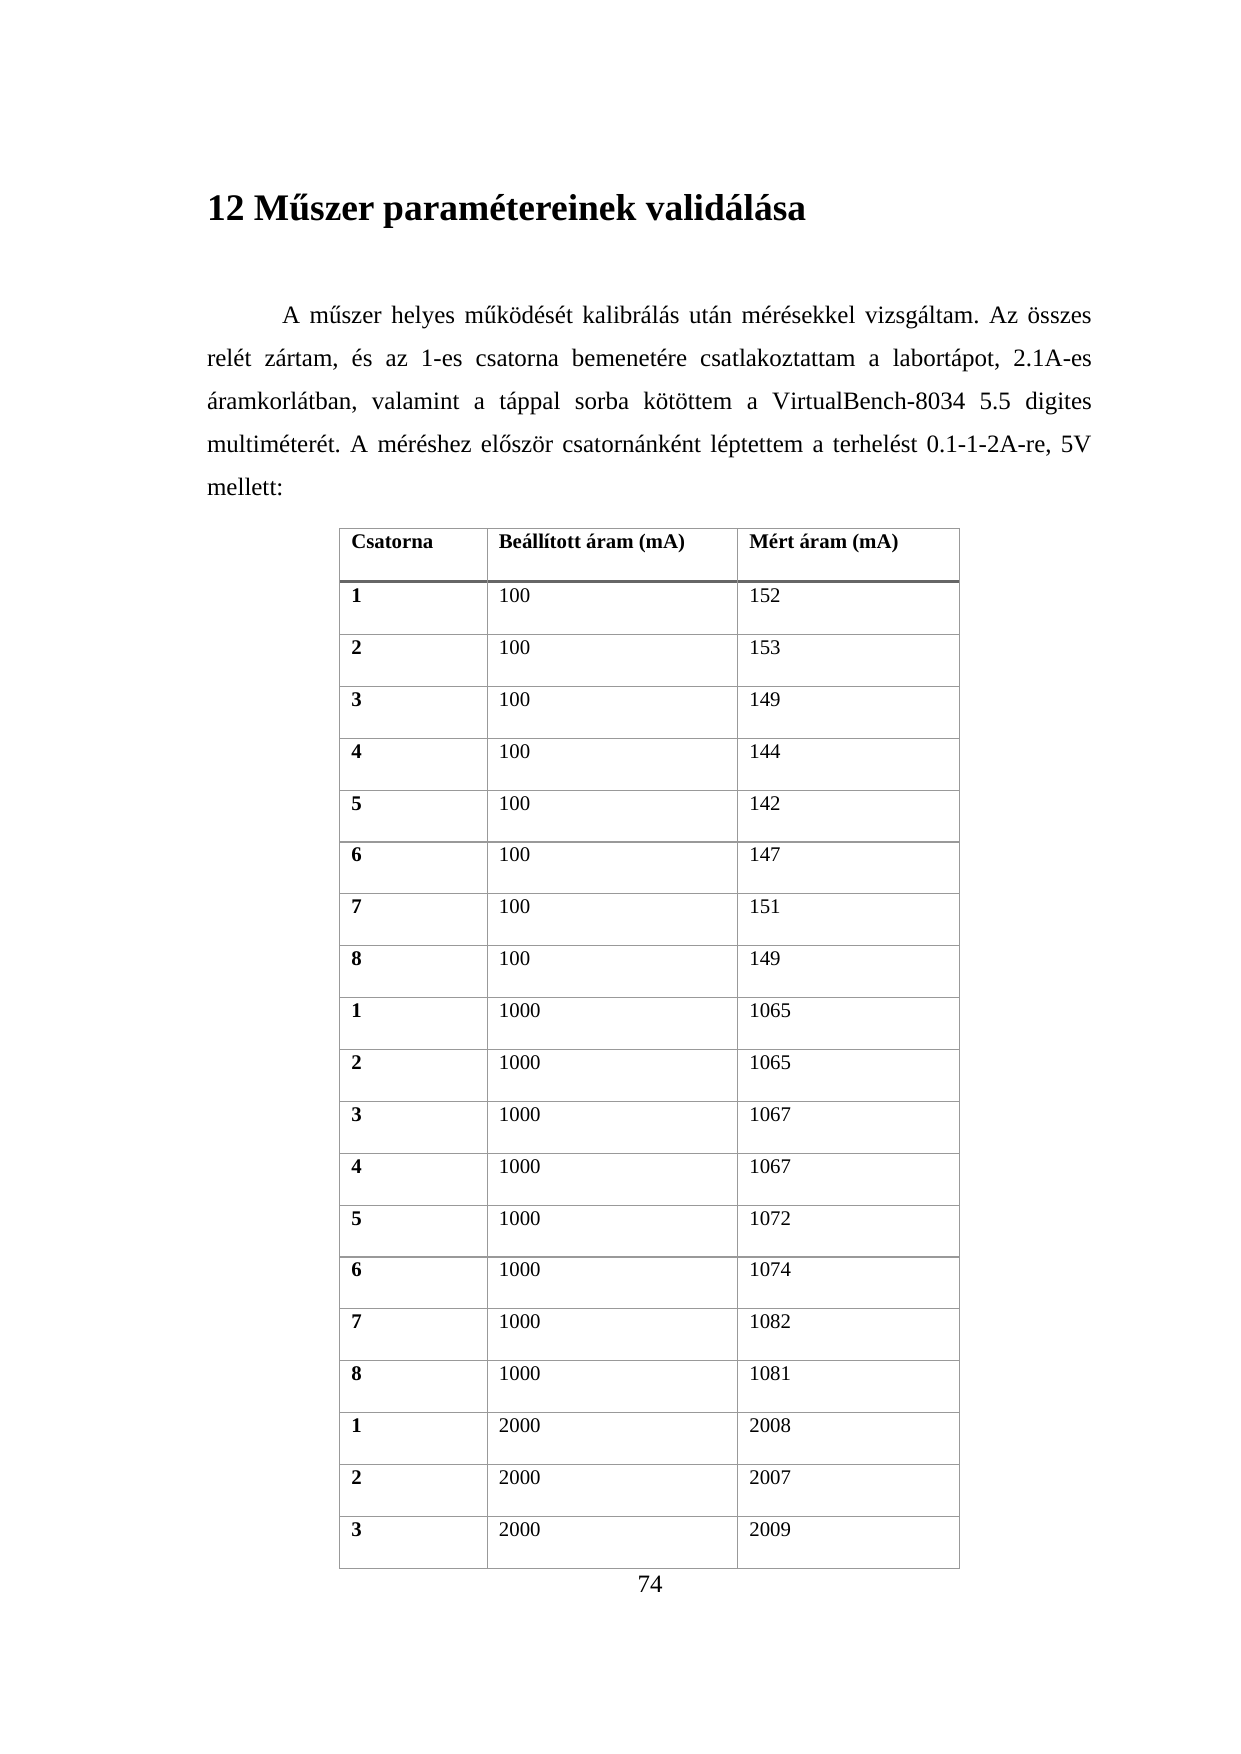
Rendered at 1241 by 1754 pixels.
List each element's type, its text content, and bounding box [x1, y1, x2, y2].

table_cell 100 [488, 739, 737, 789]
table_cell 1000 [488, 1050, 737, 1101]
table_cell 1065 [738, 998, 959, 1049]
table_cell 3 [340, 1102, 487, 1153]
table_cell 1065 [738, 1050, 959, 1101]
table_cell 151 [738, 894, 959, 945]
table_cell 1000 [488, 1309, 737, 1360]
table_cell 100 [488, 687, 737, 738]
table_cell 1000 [488, 1102, 737, 1153]
table_cell 4 [340, 739, 487, 789]
table_cell 5 [340, 1206, 487, 1256]
table_cell 7 [340, 1309, 487, 1360]
table_cell 142 [738, 791, 959, 841]
table_cell 6 [340, 1258, 487, 1308]
table_header Csatorna [340, 529, 487, 580]
table_cell 2 [340, 1050, 487, 1101]
table_cell 8 [340, 1361, 487, 1412]
table_cell 2007 [738, 1465, 959, 1516]
table_cell 147 [738, 843, 959, 893]
table_cell 2008 [738, 1413, 959, 1464]
text A műszer helyes működését kalibrálás után mérésekkel vizsgáltam. Az összes relét zártam, és az 1-es csatorna bemenetére csatlakoztattam a labortápot, 2.1A-es áramkorlátban, valamint a táppal sorba kötöttem a VirtualBench-8034 5.5 digites multiméterét. A méréshez először csatornánként léptettem a terhelést 0.1-1-2A-re, 5V mellett: [207, 300, 1092, 501]
table_cell 8 [340, 946, 487, 997]
table_cell 1074 [738, 1258, 959, 1308]
table_header Mért áram (mA) [738, 529, 959, 580]
table_cell 100 [488, 894, 737, 945]
table_cell 100 [488, 583, 737, 634]
table_cell 1072 [738, 1206, 959, 1256]
table_cell 149 [738, 946, 959, 997]
table_cell 1082 [738, 1309, 959, 1360]
table_cell 1067 [738, 1102, 959, 1153]
table_cell 6 [340, 843, 487, 893]
table_header Beállított áram (mA) [488, 529, 737, 580]
table_cell 100 [488, 635, 737, 686]
table_cell 1081 [738, 1361, 959, 1412]
table_cell 7 [340, 894, 487, 945]
table_cell 149 [738, 687, 959, 738]
table_cell 3 [340, 1517, 487, 1568]
table_cell 5 [340, 791, 487, 841]
table_cell 1 [340, 583, 487, 634]
table_cell 1000 [488, 1361, 737, 1412]
table_cell 2000 [488, 1517, 737, 1568]
table_cell 1067 [738, 1154, 959, 1204]
table_cell 1000 [488, 998, 737, 1049]
table_cell 100 [488, 946, 737, 997]
table_cell 1 [340, 998, 487, 1049]
table_cell 1000 [488, 1206, 737, 1256]
table_cell 1000 [488, 1258, 737, 1308]
table_cell 2 [340, 635, 487, 686]
table_cell 2000 [488, 1413, 737, 1464]
subtitle Műszer paramétereinek validálása [207, 185, 1092, 228]
table_cell 1 [340, 1413, 487, 1464]
table_cell 100 [488, 843, 737, 893]
table_cell 100 [488, 791, 737, 841]
table_cell 2 [340, 1465, 487, 1516]
table_cell 2009 [738, 1517, 959, 1568]
table_cell 1000 [488, 1154, 737, 1204]
table_cell 152 [738, 583, 959, 634]
table_cell 144 [738, 739, 959, 789]
table_cell 4 [340, 1154, 487, 1204]
table_cell 153 [738, 635, 959, 686]
table_cell 2000 [488, 1465, 737, 1516]
table_cell 3 [340, 687, 487, 738]
